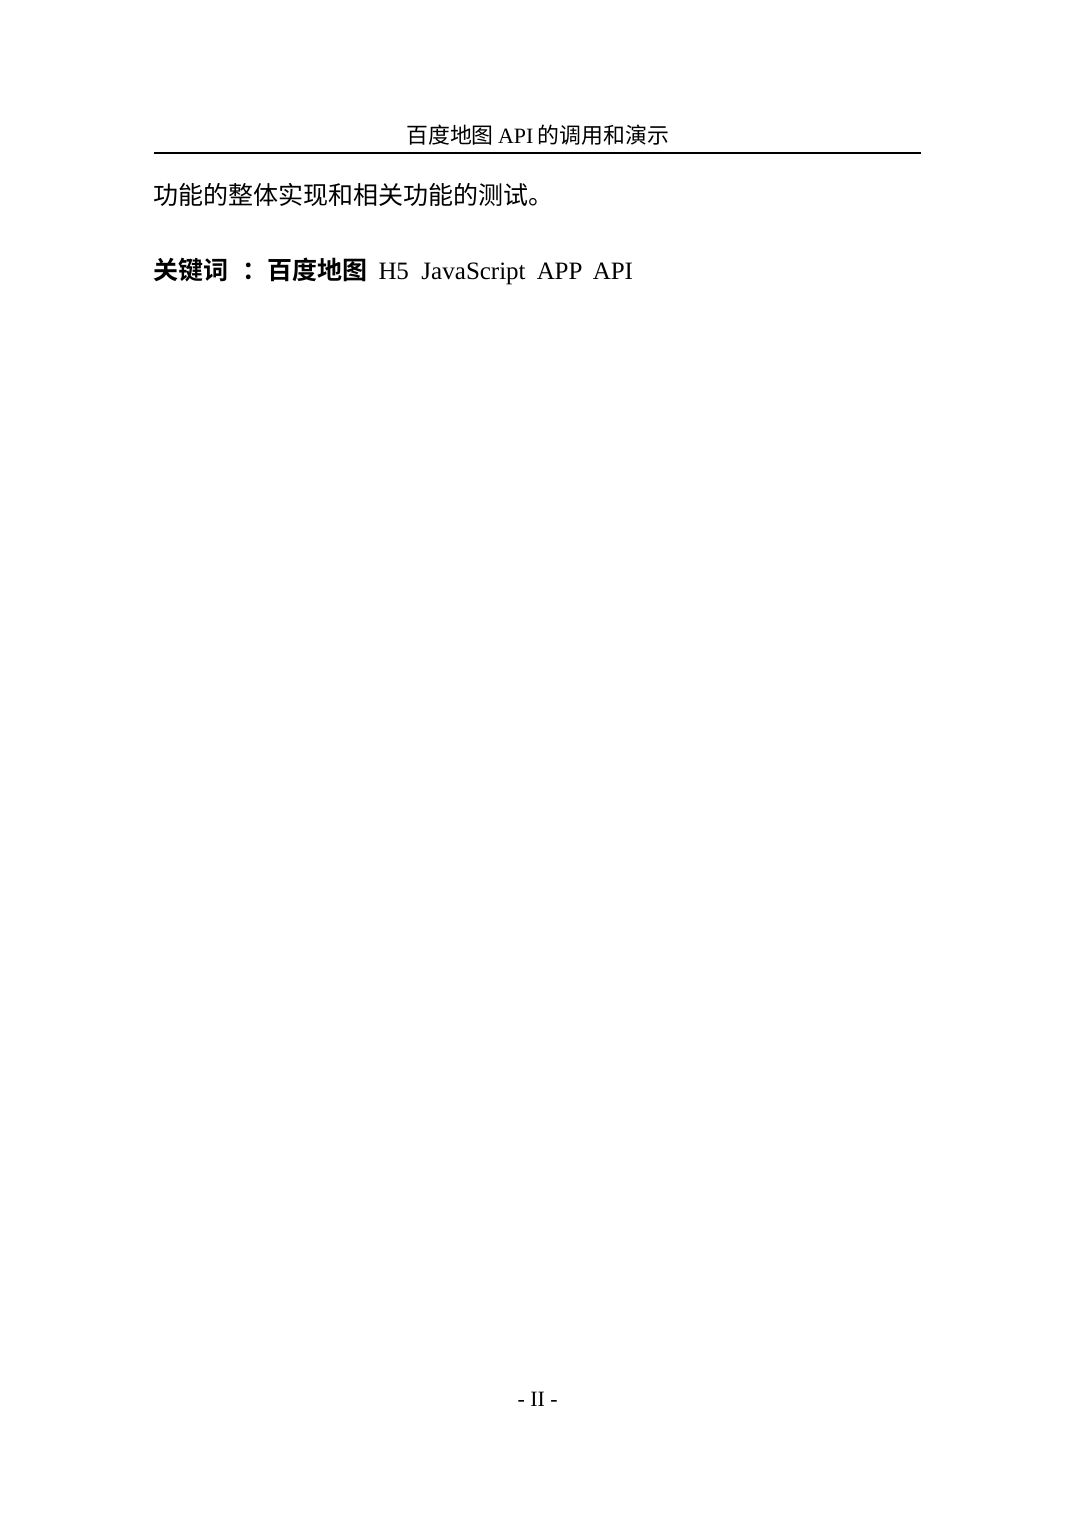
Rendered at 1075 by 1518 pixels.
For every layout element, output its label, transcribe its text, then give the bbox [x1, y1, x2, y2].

text 关键词 ：百度地图 H5 JavaScript APP API [153, 236, 921, 301]
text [153, 161, 921, 226]
